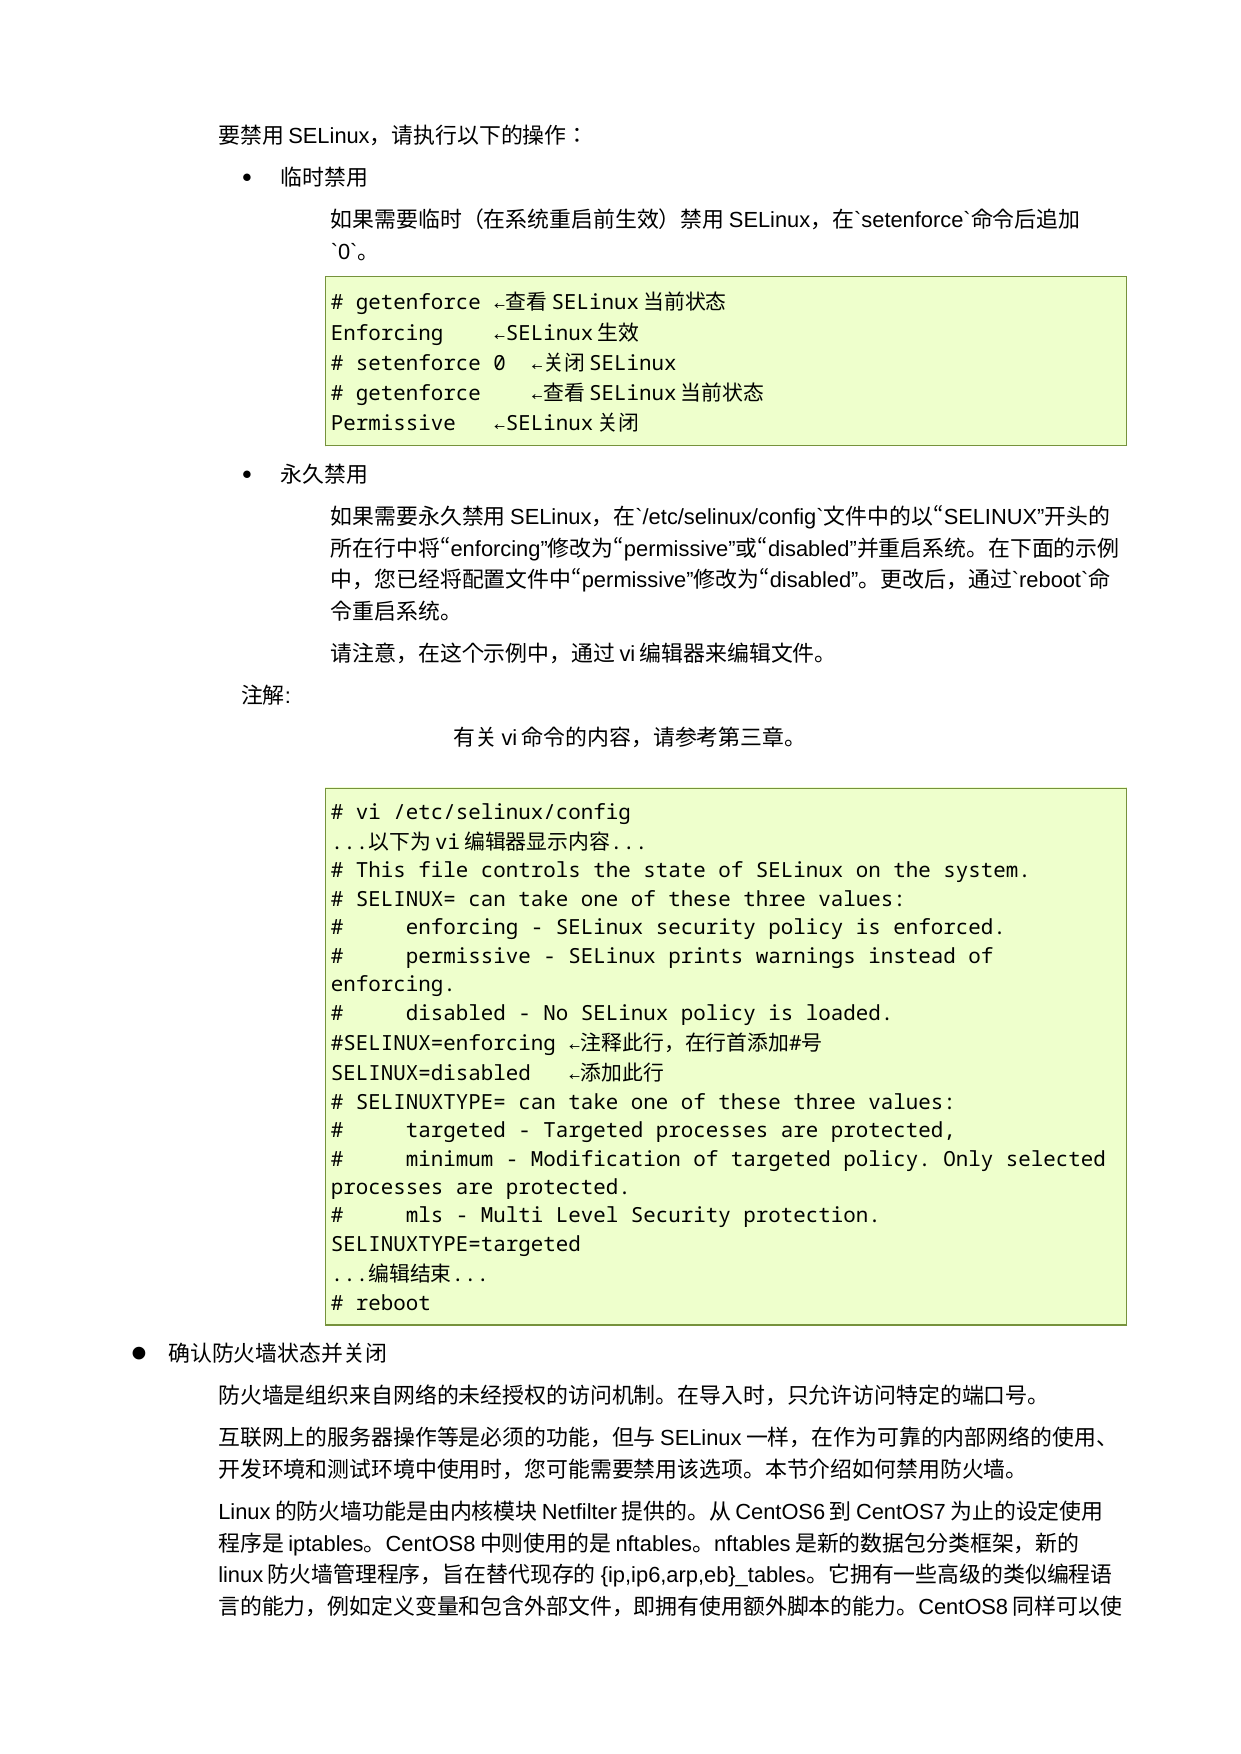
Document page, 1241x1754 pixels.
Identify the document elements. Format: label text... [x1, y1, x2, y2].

text 如果需要永久禁用SELinux，在`/etc/selinux/config`文件中的以“SELINUX”开头的所在行中将“enforcing”修改为“permissive”或“disabled”并重启系统。在下面的示例中，您已经将配置文件中“permissive”修改为“disabled”。更改后，通过`reboot`命令重启系统。 [331, 499, 1122, 626]
text # vi /etc/selinux/config ...以下为vi编辑器显示内容... # This file controls the state of SELinux on the system. # SELINUX= can take one of these three values: # enforcing - SELinux security policy is enforced. # permissive - SELinux prints warnings instead of enforcing. # disabled - No SELinux policy is loaded. #SELINUX=enforcing ←注释此行，在行首添加#号 SELINUX=disabled ←添加此行 # SELINUXTYPE= can take one of these three values: # targeted - Targeted processes are protected, # minimum - Modification of targeted policy. Only selected processes are protected. # mls - Multi Level Security protection. SELINUXTYPE=targeted ...编辑结束... # reboot [326, 789, 1126, 1324]
text 互联网上的服务器操作等是必须的功能，但与SELinux一样，在作为可靠的内部网络的使用、开发环境和测试环境中使用时，您可能需要禁用该选项。本节介绍如何禁用防火墙。 [218, 1420, 1122, 1483]
text 如果需要临时（在系统重启前生效）禁用SELinux，在`setenforce`命令后追加`0`。 [331, 202, 1122, 266]
text 要禁用SELinux，请执行以下的操作： [218, 118, 1122, 150]
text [218, 1494, 1122, 1621]
table_header 注解: [230, 678, 1011, 720]
list 临时禁用 [243, 160, 1122, 192]
list 确认防火墙状态并关闭 [131, 1336, 1122, 1368]
text # getenforce ←查看SELinux当前状态 Enforcing ←SELinux生效 # setenforce 0 ←关闭SELinux # getenforce ←查看SELinux当前状态 Permissive ←SELinux关闭 [326, 277, 1126, 445]
table_cell 有关vi命令的内容，请参考第三章。 [230, 720, 1011, 762]
text 防火墙是组织来自网络的未经授权的访问机制。在导入时，只允许访问特定的端口号。 [218, 1378, 1122, 1410]
list 永久禁用 [243, 457, 1122, 488]
text 请注意，在这个示例中，通过vi编辑器来编辑文件。 [331, 636, 1122, 668]
